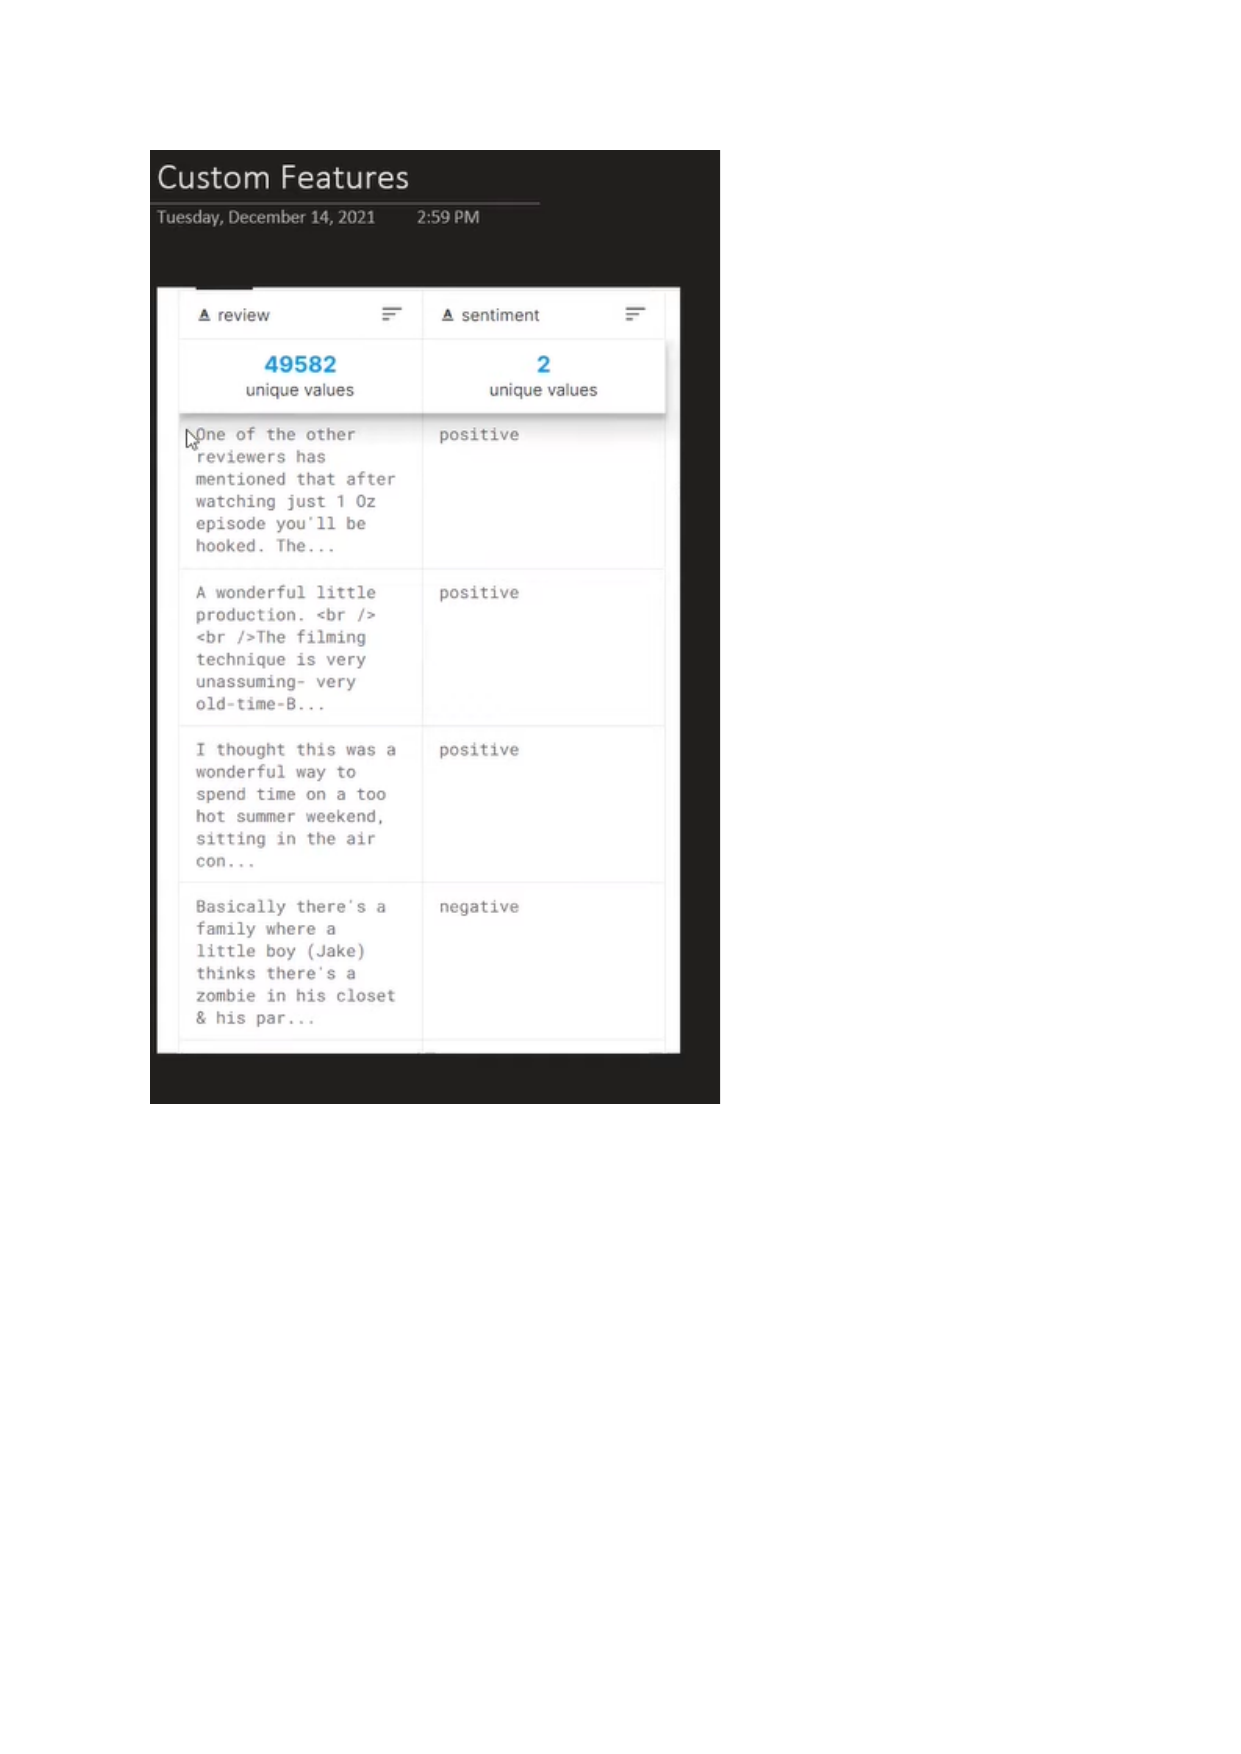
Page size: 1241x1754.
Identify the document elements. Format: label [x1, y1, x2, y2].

picture [150, 150, 721, 1104]
